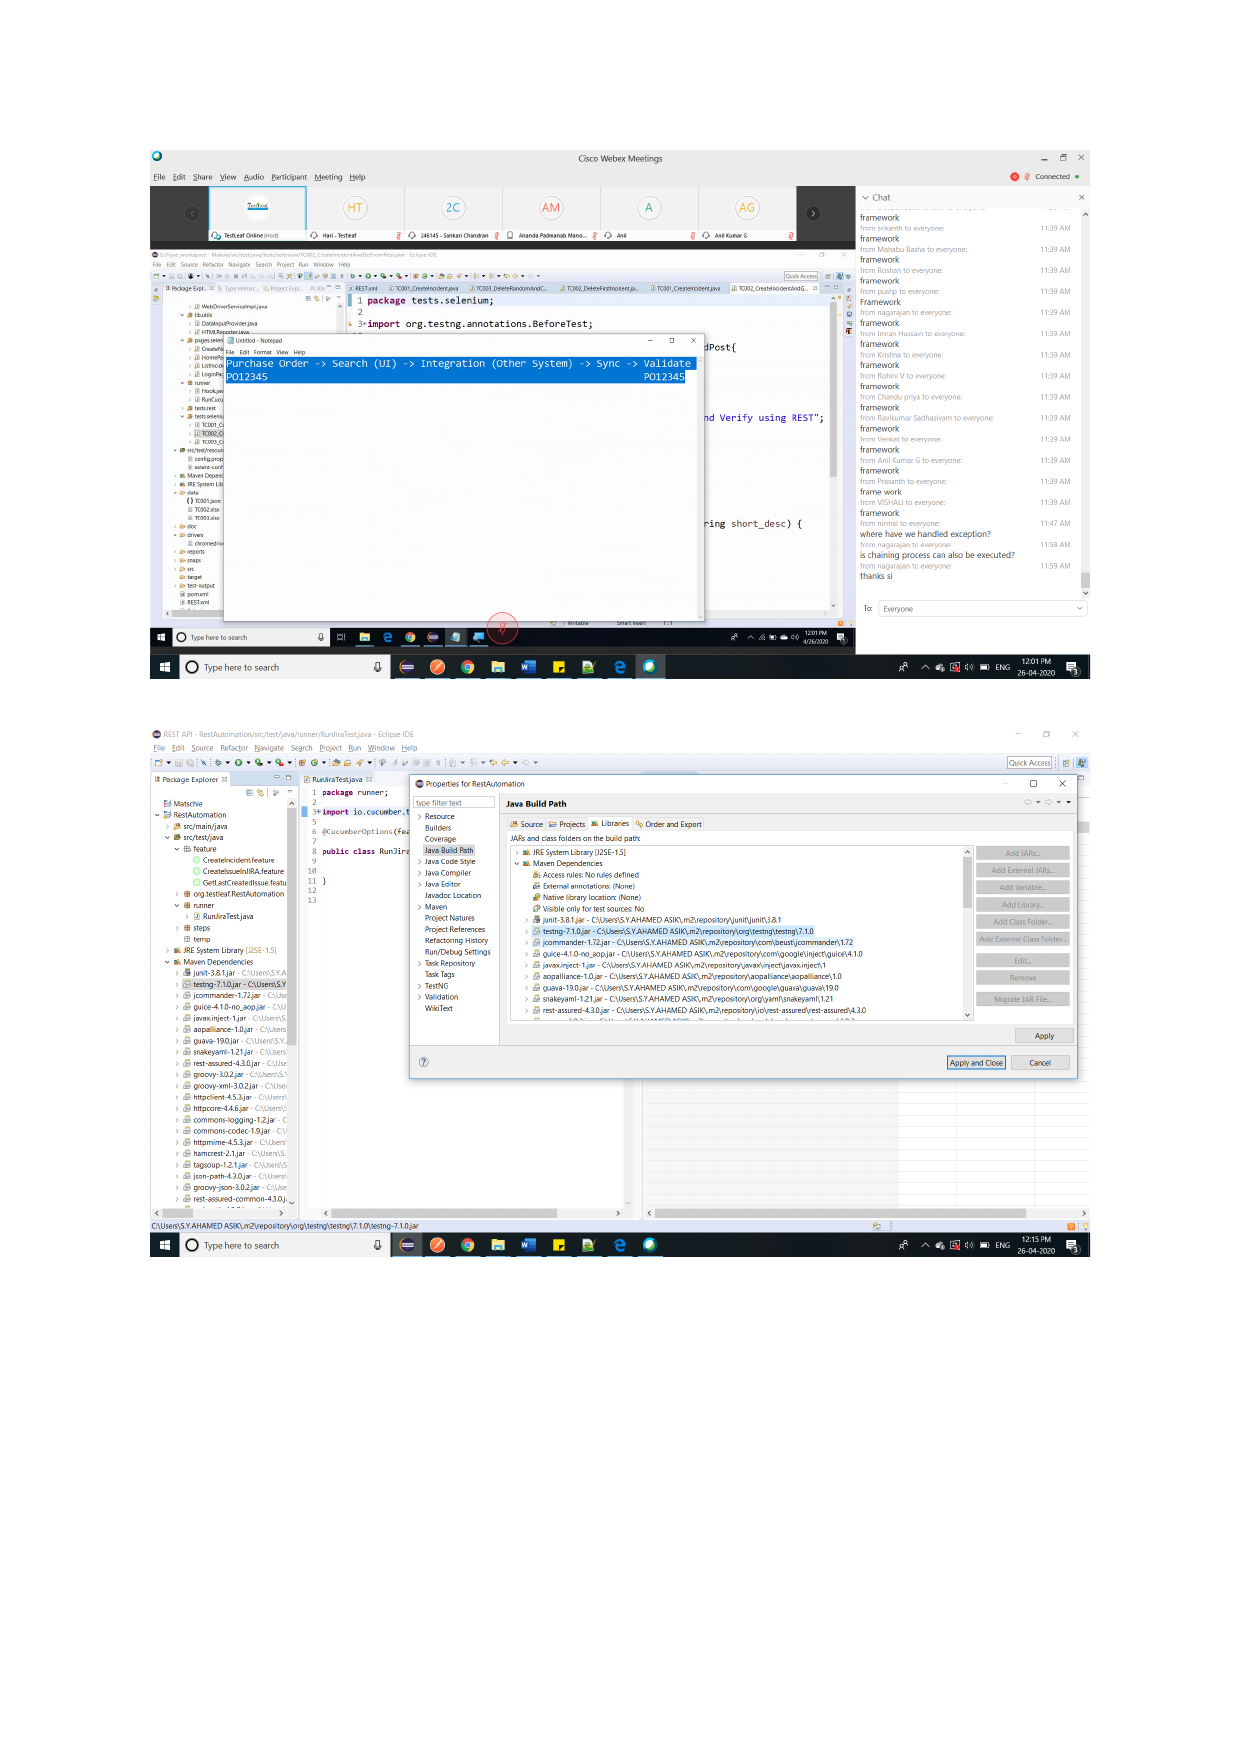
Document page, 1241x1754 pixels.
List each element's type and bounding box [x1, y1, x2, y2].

picture [150, 150, 1091, 679]
picture [150, 727, 1091, 1257]
